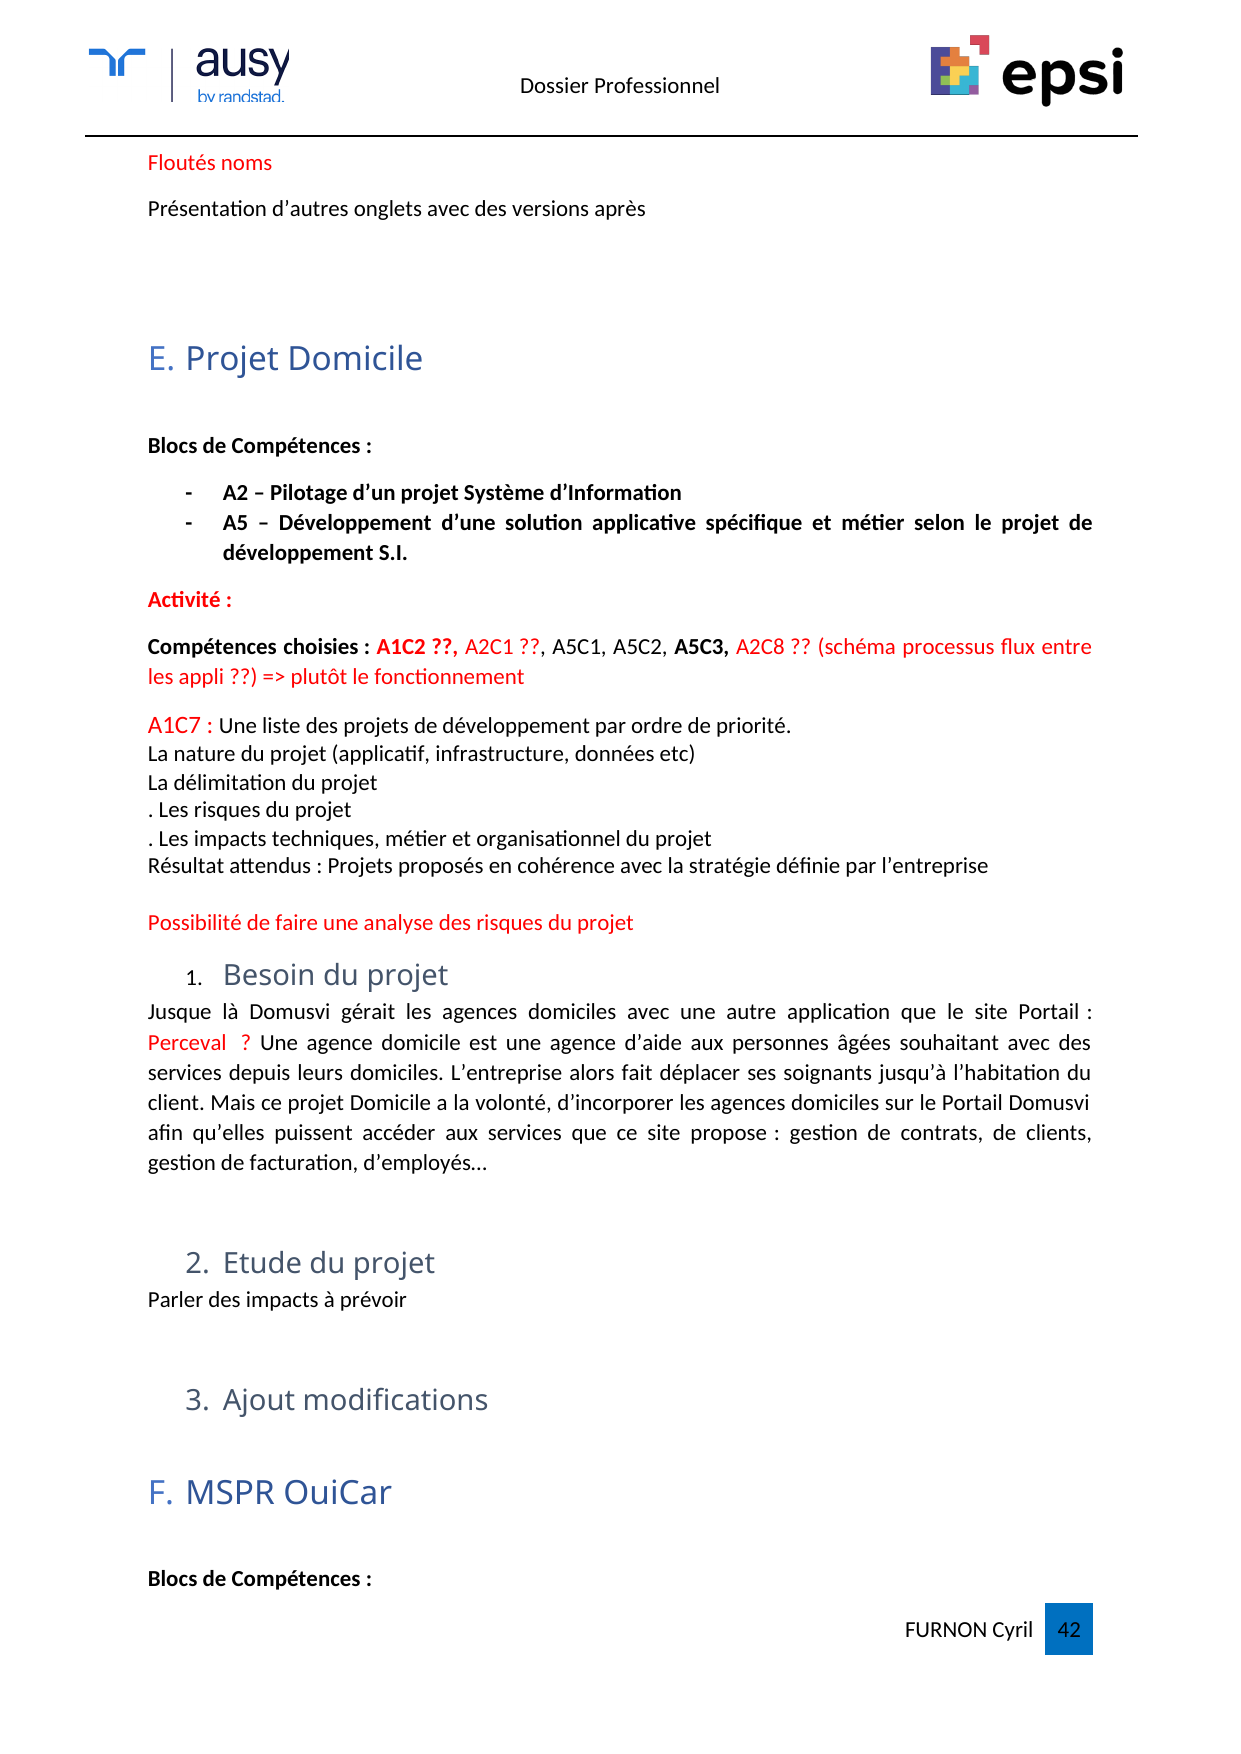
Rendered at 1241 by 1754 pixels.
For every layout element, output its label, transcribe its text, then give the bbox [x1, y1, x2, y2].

text Possibilité de faire une analyse des risques du projet [148, 908, 1093, 936]
text Parler des impacts à prévoir [148, 1285, 1093, 1313]
text Blocs de Compétences : [148, 1564, 1093, 1592]
picture [88, 48, 289, 102]
subtitle Etude du projet [185, 1242, 1093, 1282]
text . Les risques du projet [148, 796, 1093, 824]
subtitle Ajout modifications [185, 1379, 1093, 1418]
subtitle Projet Domicile [148, 335, 1093, 381]
text La délimitation du projet [148, 768, 1093, 796]
subtitle Besoin du projet [185, 954, 1093, 994]
text Activité : [148, 585, 1093, 613]
subtitle MSPR OuiCar [148, 1468, 1093, 1514]
text Résultat attendus : Projets proposés en cohérence avec la stratégie définie par l’entreprise [148, 852, 1093, 880]
text Présentation d’autres onglets avec des versions après [148, 194, 1093, 222]
text La nature du projet (applicatif, infrastructure, données etc) [148, 739, 1093, 768]
text . Les impacts techniques, métier et organisationnel du projet [148, 824, 1093, 852]
list A2 – Pilotage d’un projet Système d’Information [185, 478, 1093, 506]
text Blocs de Compétences : [148, 431, 1093, 459]
text Jusque là Domusvi gérait les agences domiciles avec une autre application que le site Portail : Perceval ? Une agence domicile est une agence d’aide aux personnes âgées souhaitant avec des services depuis leurs domiciles. L’entreprise alors fait déplacer ses soignants jusqu’à l’habitation du client. Mais ce projet Domicile a la volonté, d’incorporer les agences domiciles sur le Portail Domusvi afin qu’elles puissent accéder aux services que ce site propose : gestion de contrats, de clients, gestion de facturation, d’employés… [148, 997, 1093, 1176]
text Floutés noms [148, 148, 1093, 176]
list A5 – Développement d’une solution applicative spécifique et métier selon le projet de développement S.I. [185, 508, 1093, 566]
text Compétences choisies : A1C2 ??, A2C1 ??, A5C1, A5C2, A5C3, A2C8 ?? (schéma processus flux entre les appli ??) => plutôt le fonctionnement [148, 632, 1093, 690]
text A1C7 : Une liste des projets de développement par ordre de priorité. [148, 709, 1093, 739]
